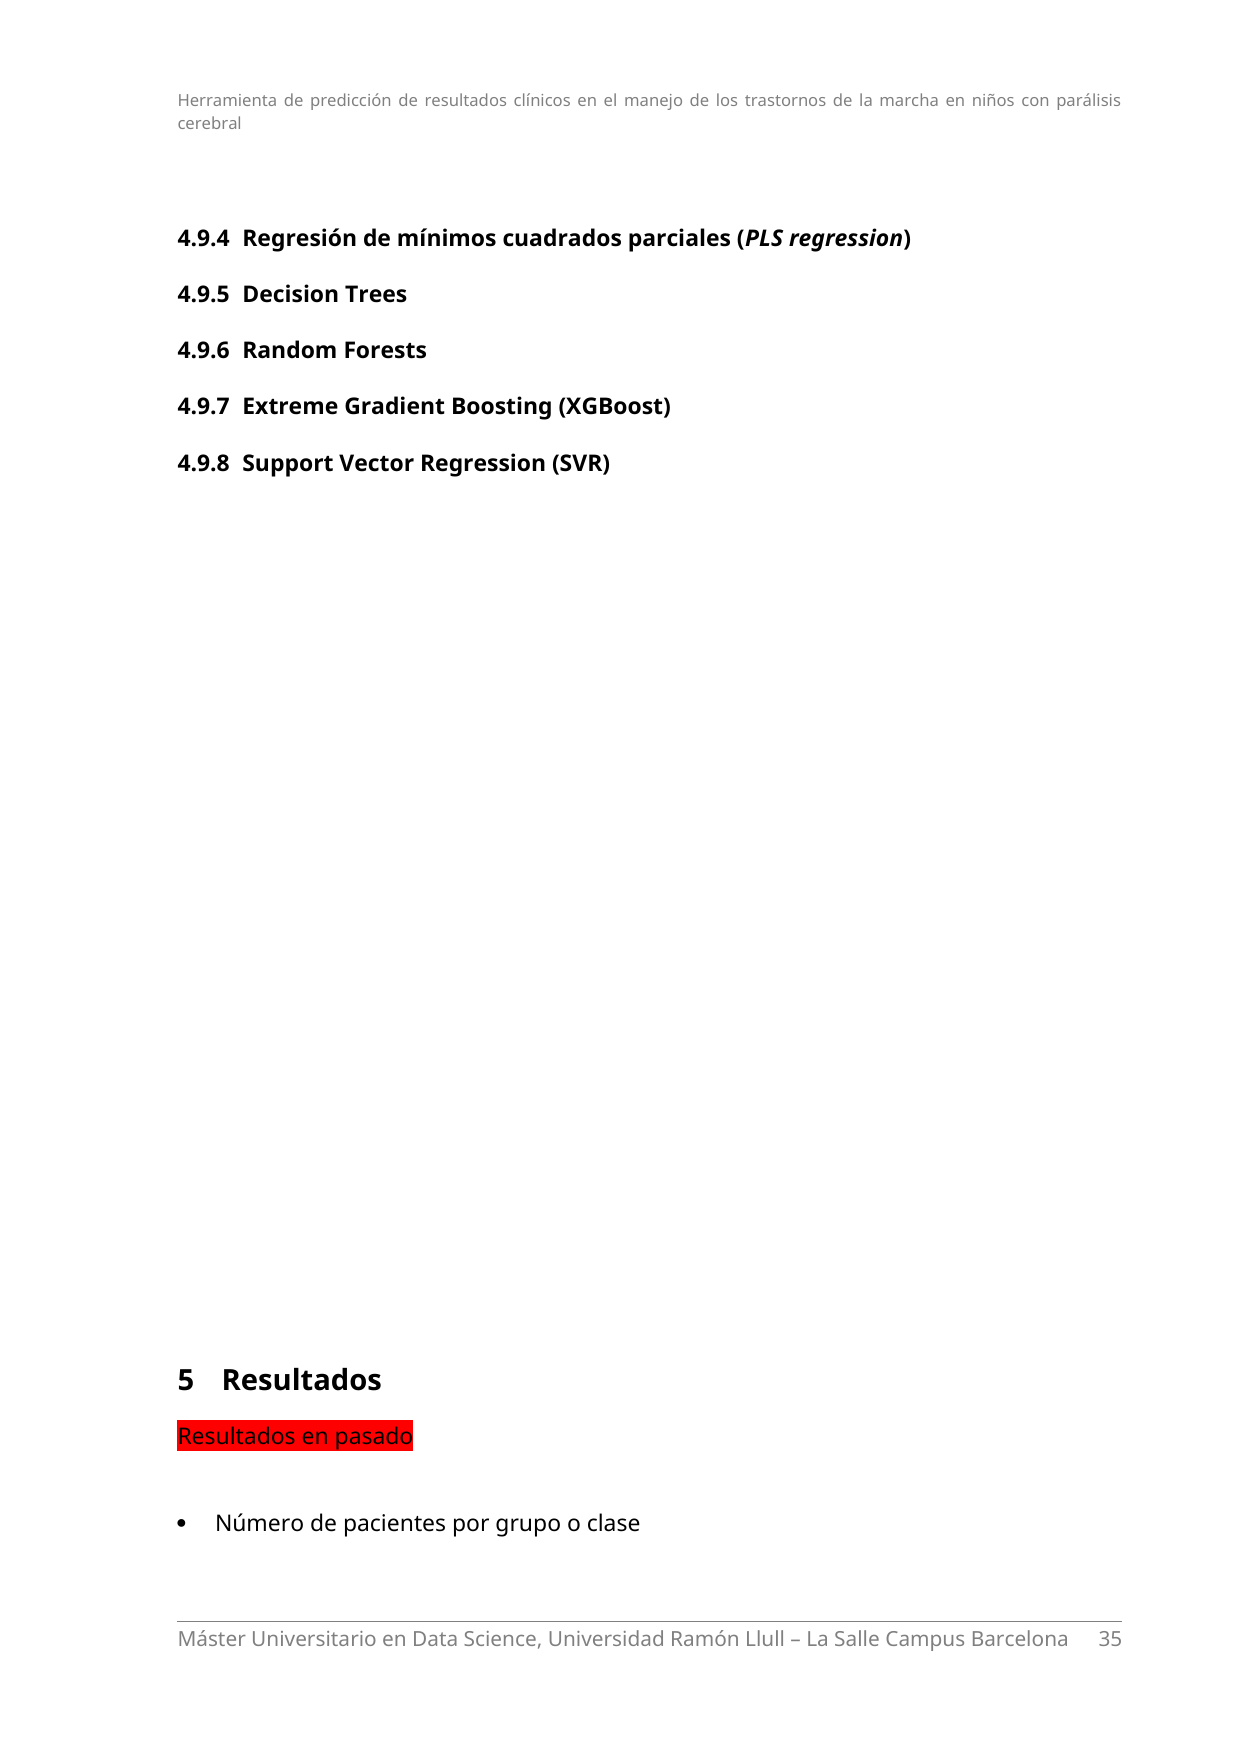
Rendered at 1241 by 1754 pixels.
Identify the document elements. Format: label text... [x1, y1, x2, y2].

subtitle Random Forests [177, 334, 1122, 365]
subtitle Decision Trees [177, 278, 1122, 309]
subtitle Regresión de mínimos cuadrados parciales (PLS regression) [177, 222, 1122, 253]
subtitle Extreme Gradient Boosting (XGBoost) [177, 390, 1122, 422]
list Número de pacientes por grupo o clase [177, 1507, 1122, 1538]
text Resultados en pasado [177, 1419, 1122, 1451]
subtitle Support Vector Regression (SVR) [177, 447, 1122, 478]
subtitle Resultados [177, 1359, 1122, 1399]
